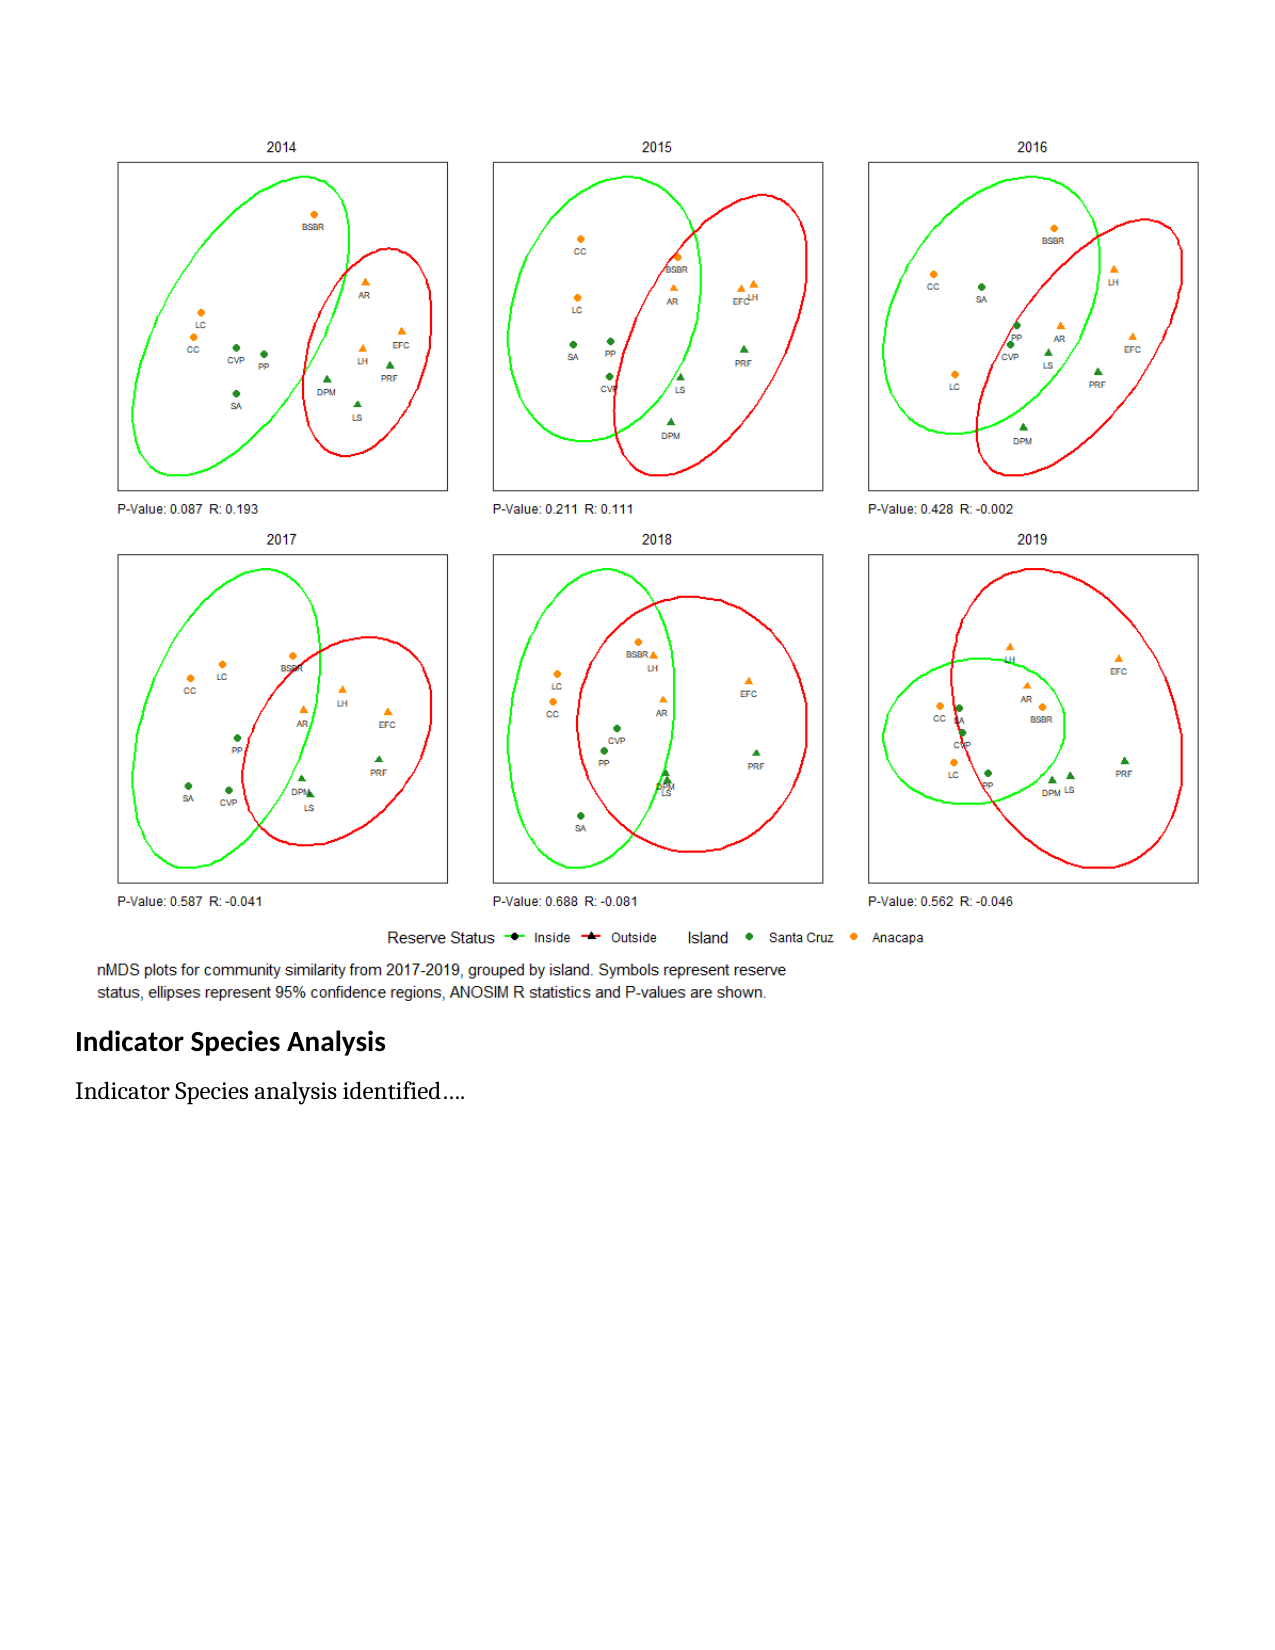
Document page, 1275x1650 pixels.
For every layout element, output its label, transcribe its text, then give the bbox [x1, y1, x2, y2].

subtitle Indicator Species Analysis [75, 1023, 1200, 1058]
picture [93, 132, 1219, 1002]
text Indicator Species analysis identified…. [75, 1077, 1200, 1106]
